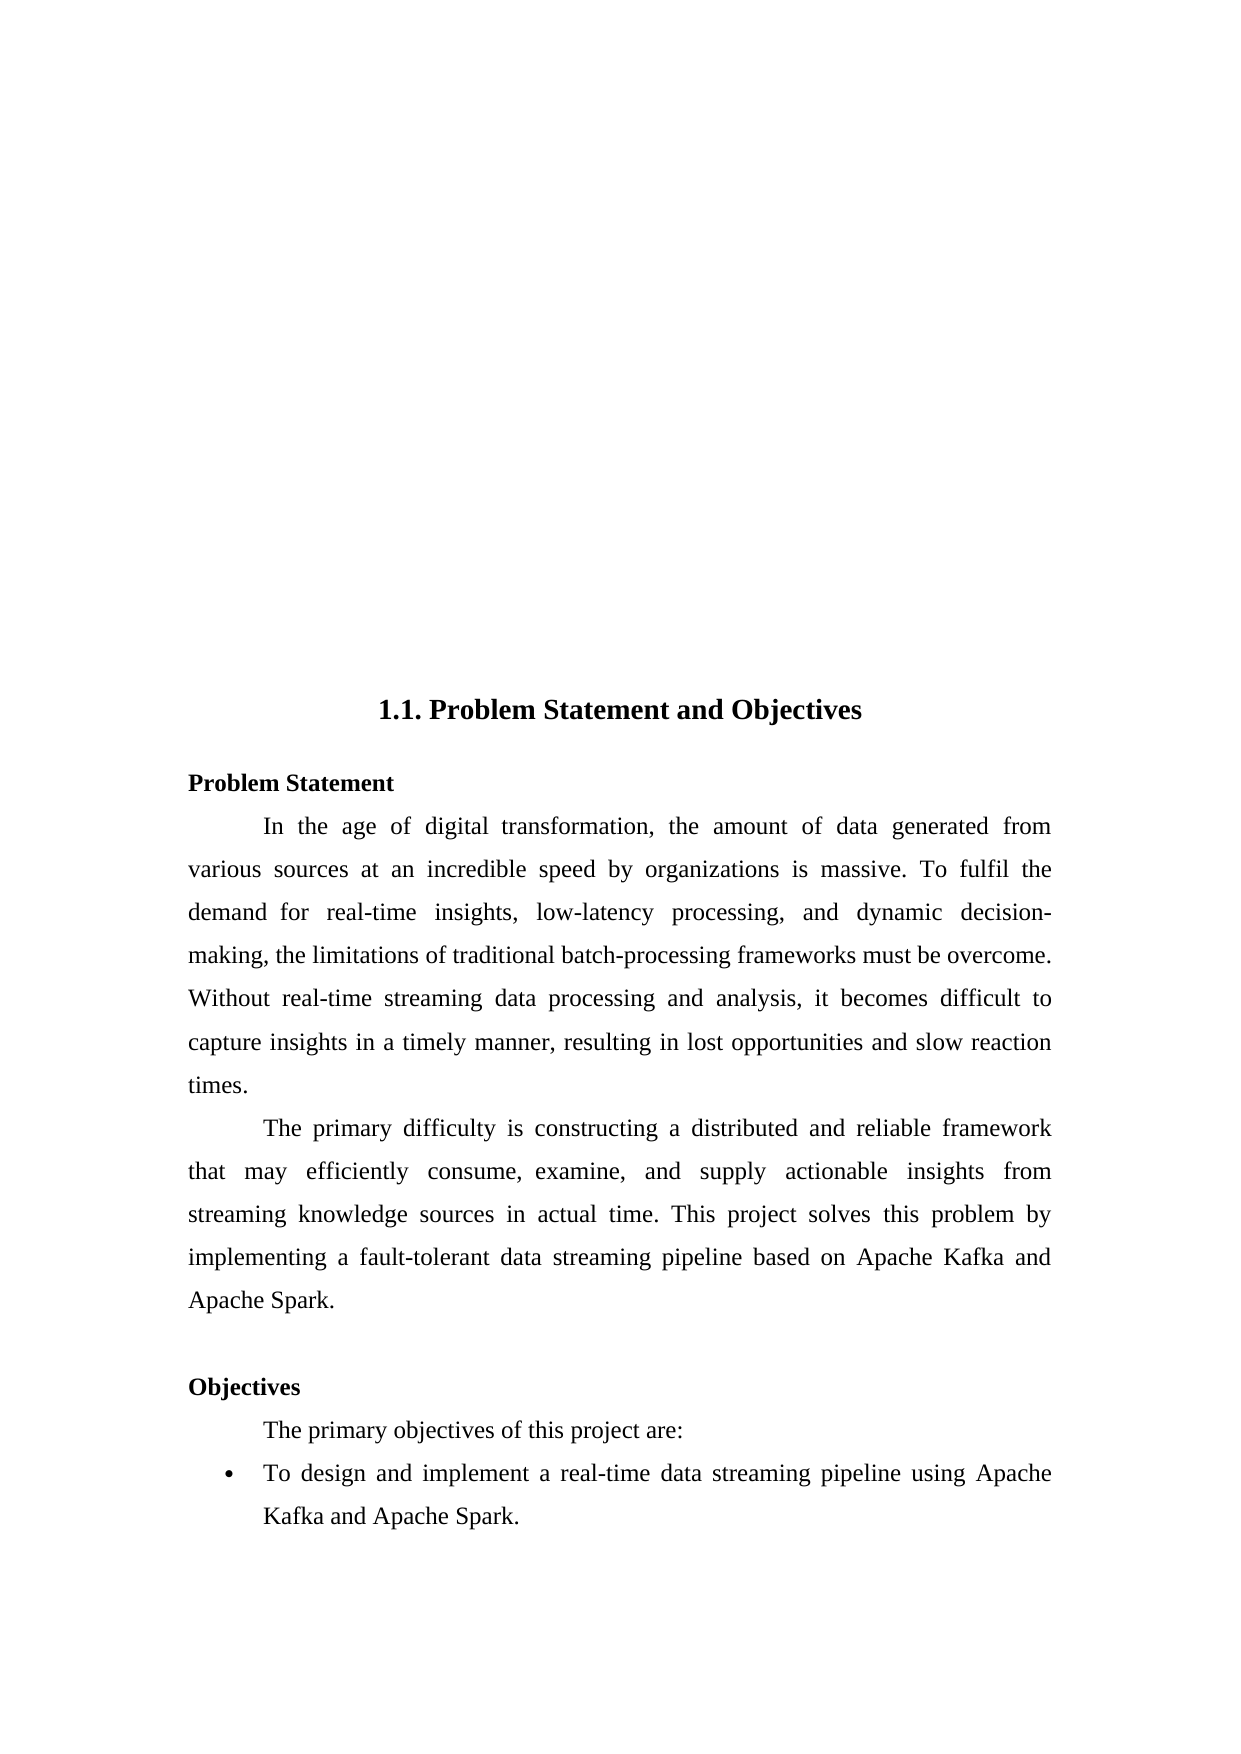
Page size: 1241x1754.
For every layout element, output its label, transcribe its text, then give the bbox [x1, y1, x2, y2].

text In the age of digital transformation, the amount of data generated from various sources at an incredible speed by organizations is massive. To fulfil the demand for real-time insights, low-latency processing, and dynamic decision-making, the limitations of traditional batch-processing frameworks must be overcome. Without real-time streaming data processing and analysis, it becomes difficult to capture insights in a timely manner, resulting in lost opportunities and slow reaction times. [188, 811, 1052, 1098]
subtitle 1.1. Problem Statement and Objectives [188, 692, 1052, 726]
text The primary difficulty is constructing a distributed and reliable framework that may efficiently consume, examine, and supply actionable insights from streaming knowledge sources in actual time. This project solves this problem by implementing a fault-tolerant data streaming pipeline based on Apache Kafka and Apache Spark. [188, 1113, 1052, 1314]
text The primary objectives of this project are: [188, 1415, 1052, 1443]
list To design and implement a real-time data streaming pipeline using Apache Kafka and Apache Spark. [225, 1458, 1052, 1530]
text Objectives [188, 1372, 1052, 1400]
text Problem Statement [188, 768, 1052, 797]
